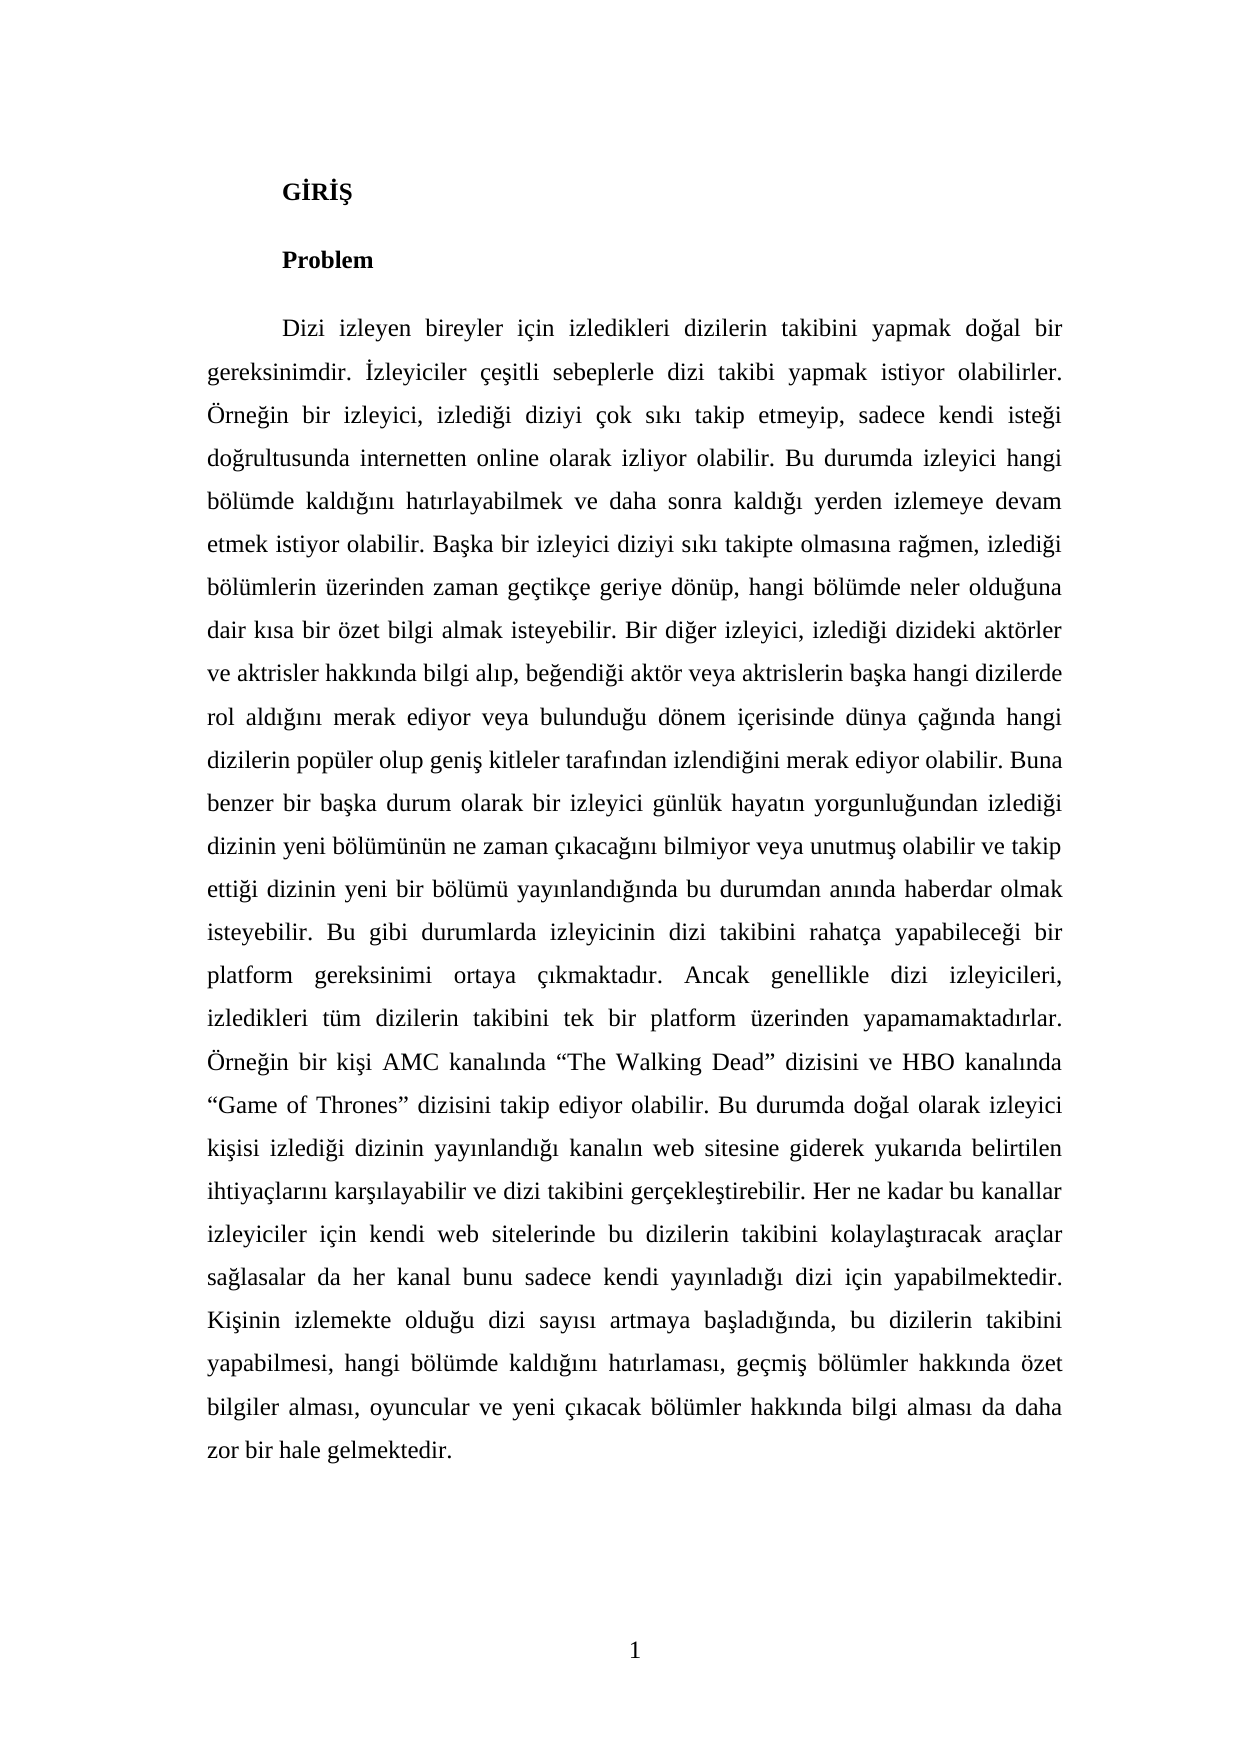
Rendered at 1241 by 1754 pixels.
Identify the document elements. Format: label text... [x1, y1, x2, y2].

text Problem [207, 245, 1063, 274]
text Dizi izleyen bireyler için izledikleri dizilerin takibini yapmak doğal bir gereksinimdir. İzleyiciler çeşitli sebeplerle dizi takibi yapmak istiyor olabilirler. Örneğin bir izleyici, izlediği diziyi çok sıkı takip etmeyip, sadece kendi isteği doğrultusunda internetten online olarak izliyor olabilir. Bu durumda izleyici hangi bölümde kaldığını hatırlayabilmek ve daha sonra kaldığı yerden izlemeye devam etmek istiyor olabilir. Başka bir izleyici diziyi sıkı takipte olmasına rağmen, izlediği bölümlerin üzerinden zaman geçtikçe geriye dönüp, hangi bölümde neler olduğuna dair kısa bir özet bilgi almak isteyebilir. Bir diğer izleyici, izlediği dizideki aktörler ve aktrisler hakkında bilgi alıp, beğendiği aktör veya aktrislerin başka hangi dizilerde rol aldığını merak ediyor veya bulunduğu dönem içerisinde dünya çağında hangi dizilerin popüler olup geniş kitleler tarafından izlendiğini merak ediyor olabilir. Buna benzer bir başka durum olarak bir izleyici günlük hayatın yorgunluğundan izlediği dizinin yeni bölümünün ne zaman çıkacağını bilmiyor veya unutmuş olabilir ve takip ettiği dizinin yeni bir bölümü yayınlandığında bu durumdan anında haberdar olmak isteyebilir. Bu gibi durumlarda izleyicinin dizi takibini rahatça yapabileceği bir platform gereksinimi ortaya çıkmaktadır. Ancak genellikle dizi izleyicileri, izledikleri tüm dizilerin takibini tek bir platform üzerinden yapamamaktadırlar. Örneğin bir kişi AMC kanalında “The Walking Dead” dizisini ve HBO kanalında “Game of Thrones” dizisini takip ediyor olabilir. Bu durumda doğal olarak izleyici kişisi izlediği dizinin yayınlandığı kanalın web sitesine giderek yukarıda belirtilen ihtiyaçlarını karşılayabilir ve dizi takibini gerçekleştirebilir. Her ne kadar bu kanallar izleyiciler için kendi web sitelerinde bu dizilerin takibini kolaylaştıracak araçlar sağlasalar da her kanal bunu sadece kendi yayınladığı dizi için yapabilmektedir. Kişinin izlemekte olduğu dizi sayısı artmaya başladığında, bu dizilerin takibini yapabilmesi, hangi bölümde kaldığını hatırlaması, geçmiş bölümler hakkında özet bilgiler alması, oyuncular ve yeni çıkacak bölümler hakkında bilgi alması da daha zor bir hale gelmektedir. [207, 313, 1063, 1463]
text GİRİŞ [207, 177, 1063, 206]
